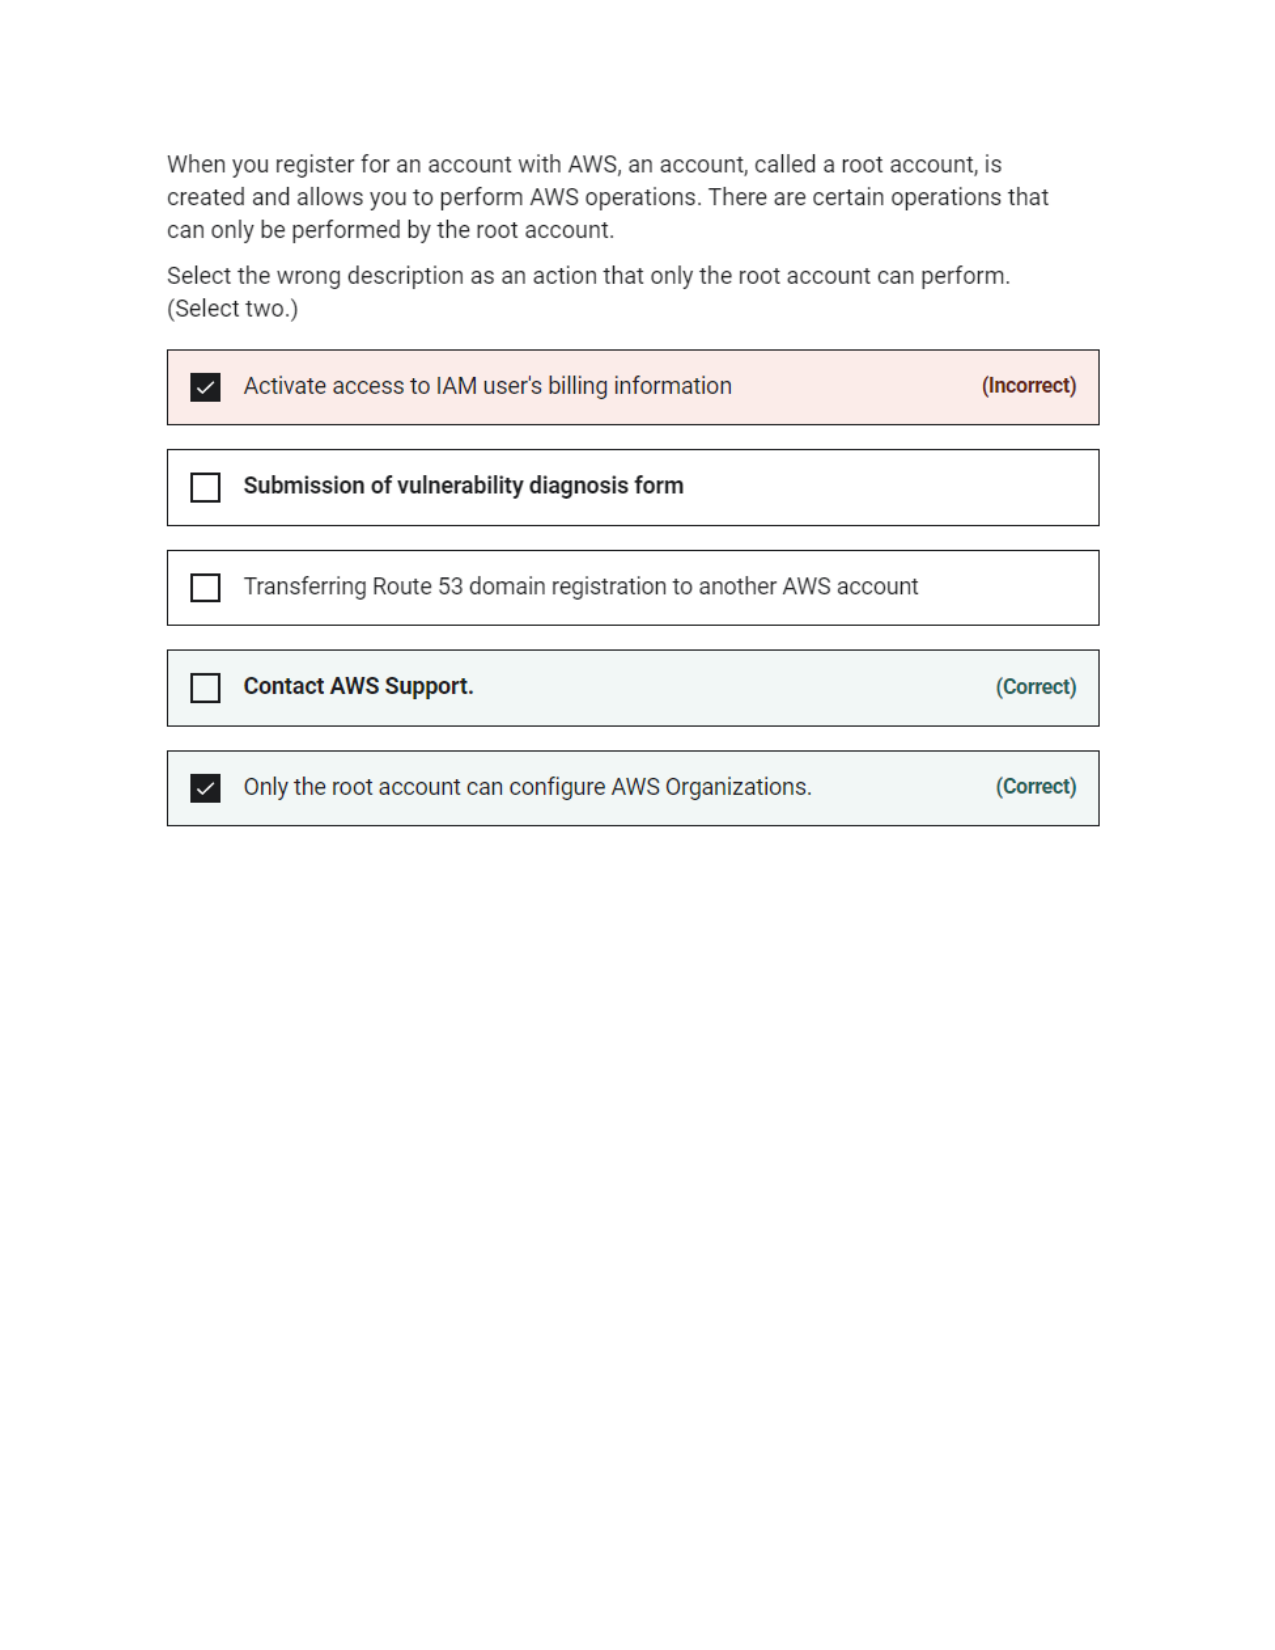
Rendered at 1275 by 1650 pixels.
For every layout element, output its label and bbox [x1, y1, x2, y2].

picture [150, 150, 1125, 854]
